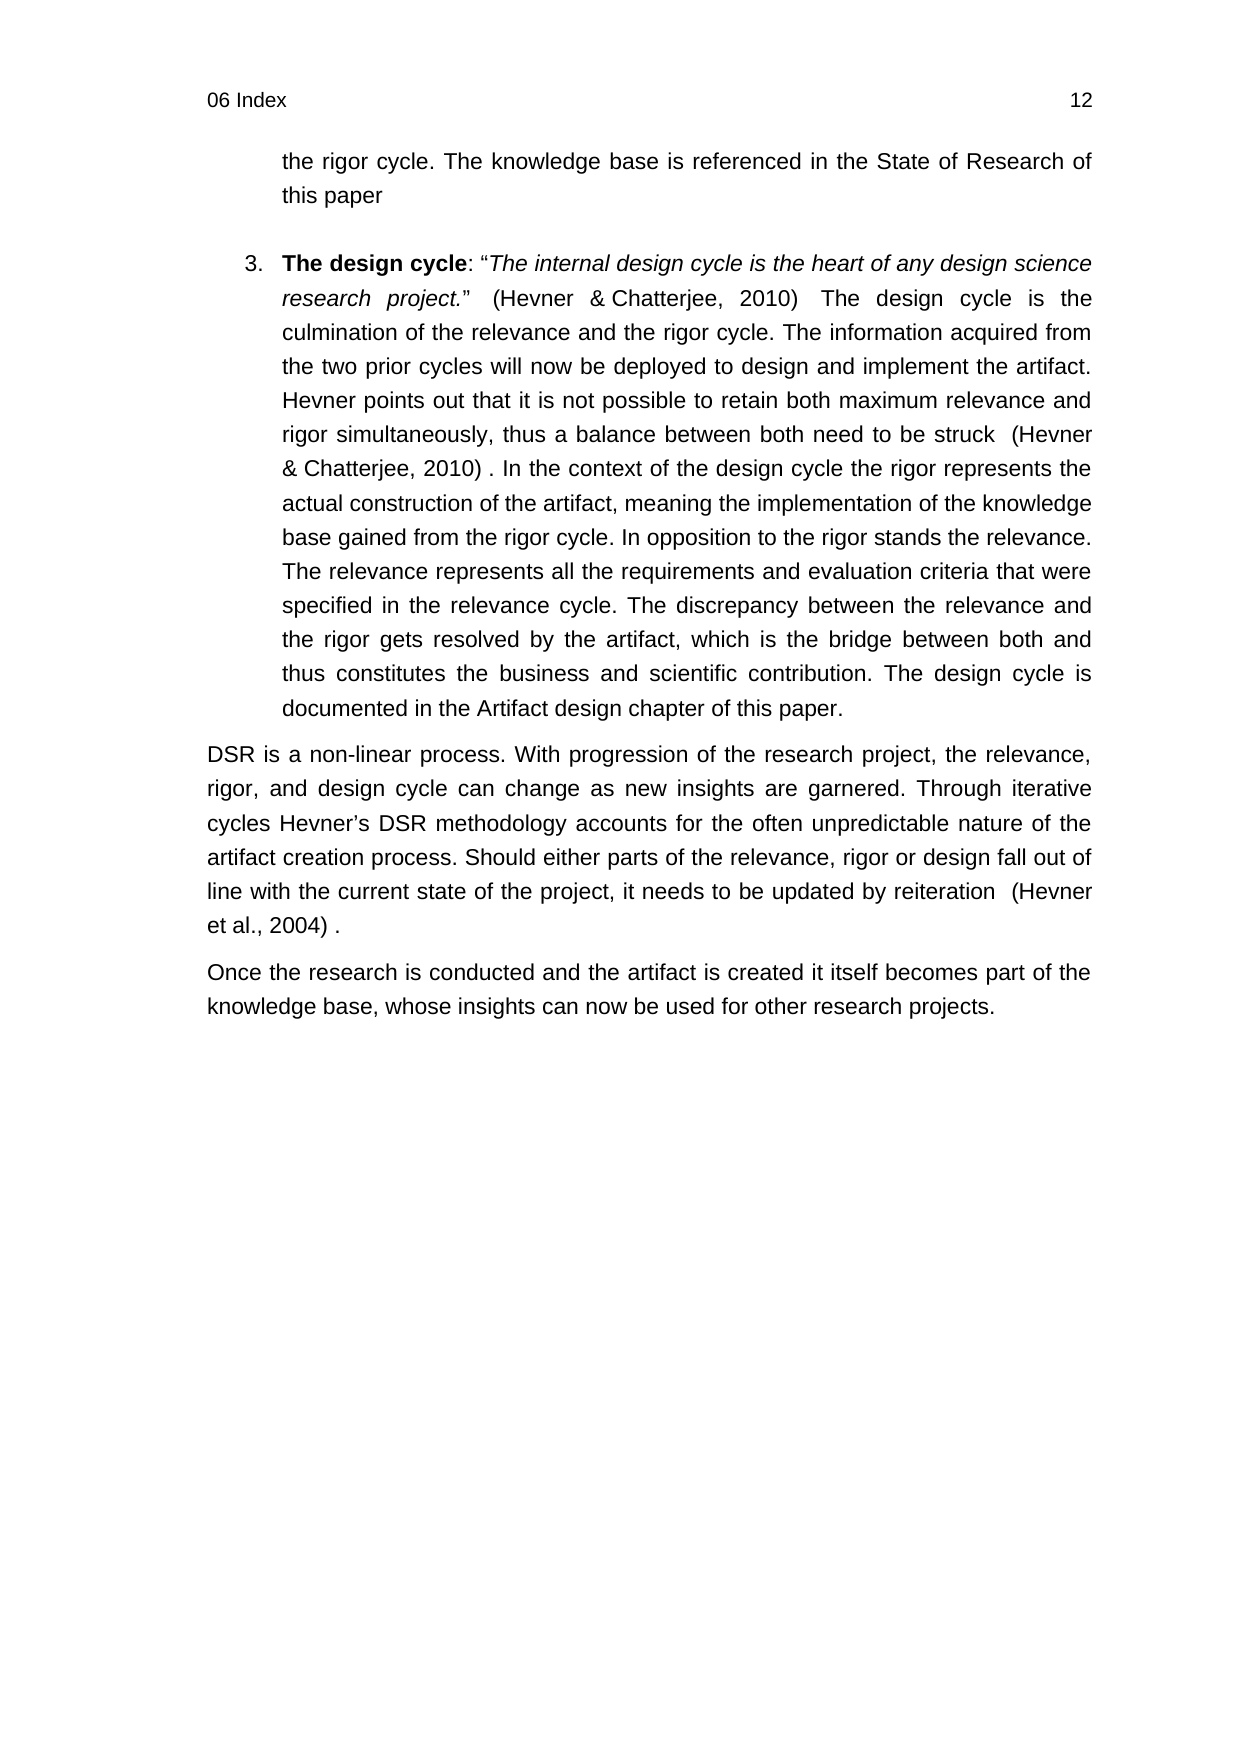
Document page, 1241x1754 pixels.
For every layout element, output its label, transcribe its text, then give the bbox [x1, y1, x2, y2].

list The design cycle: “The internal design cycle is the heart of any design science research project.” The design cycle is the culmination of the relevance and the rigor cycle. The information acquired from the two prior cycles will now be deployed to design and implement the artifact. Hevner points out that it is not possible to retain both maximum relevance and rigor simultaneously, thus a balance between both need to be struck . In the context of the design cycle the rigor represents the actual construction of the artifact, meaning the implementation of the knowledge base gained from the rigor cycle. In opposition to the rigor stands the relevance. The relevance represents all the requirements and evaluation criteria that were specified in the relevance cycle. The discrepancy between the relevance and the rigor gets resolved by the artifact, which is the bridge between both and thus constitutes the business and scientific contribution. The design cycle is documented in the Artifact design chapter of this paper. [244, 250, 1092, 721]
text DSR is a non-linear process. With progression of the research project, the relevance, rigor, and design cycle can change as new insights are garnered. Through iterative cycles Hevner’s DSR methodology accounts for the often unpredictable nature of the artifact creation process. Should either parts of the relevance, rigor or design fall out of line with the current state of the project, it needs to be updated by reiteration [207, 741, 1092, 938]
text Once the research is conducted and the artifact is created it itself becomes part of the knowledge base, whose insights can now be used for other research projects. [207, 959, 1092, 1019]
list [244, 148, 1092, 208]
